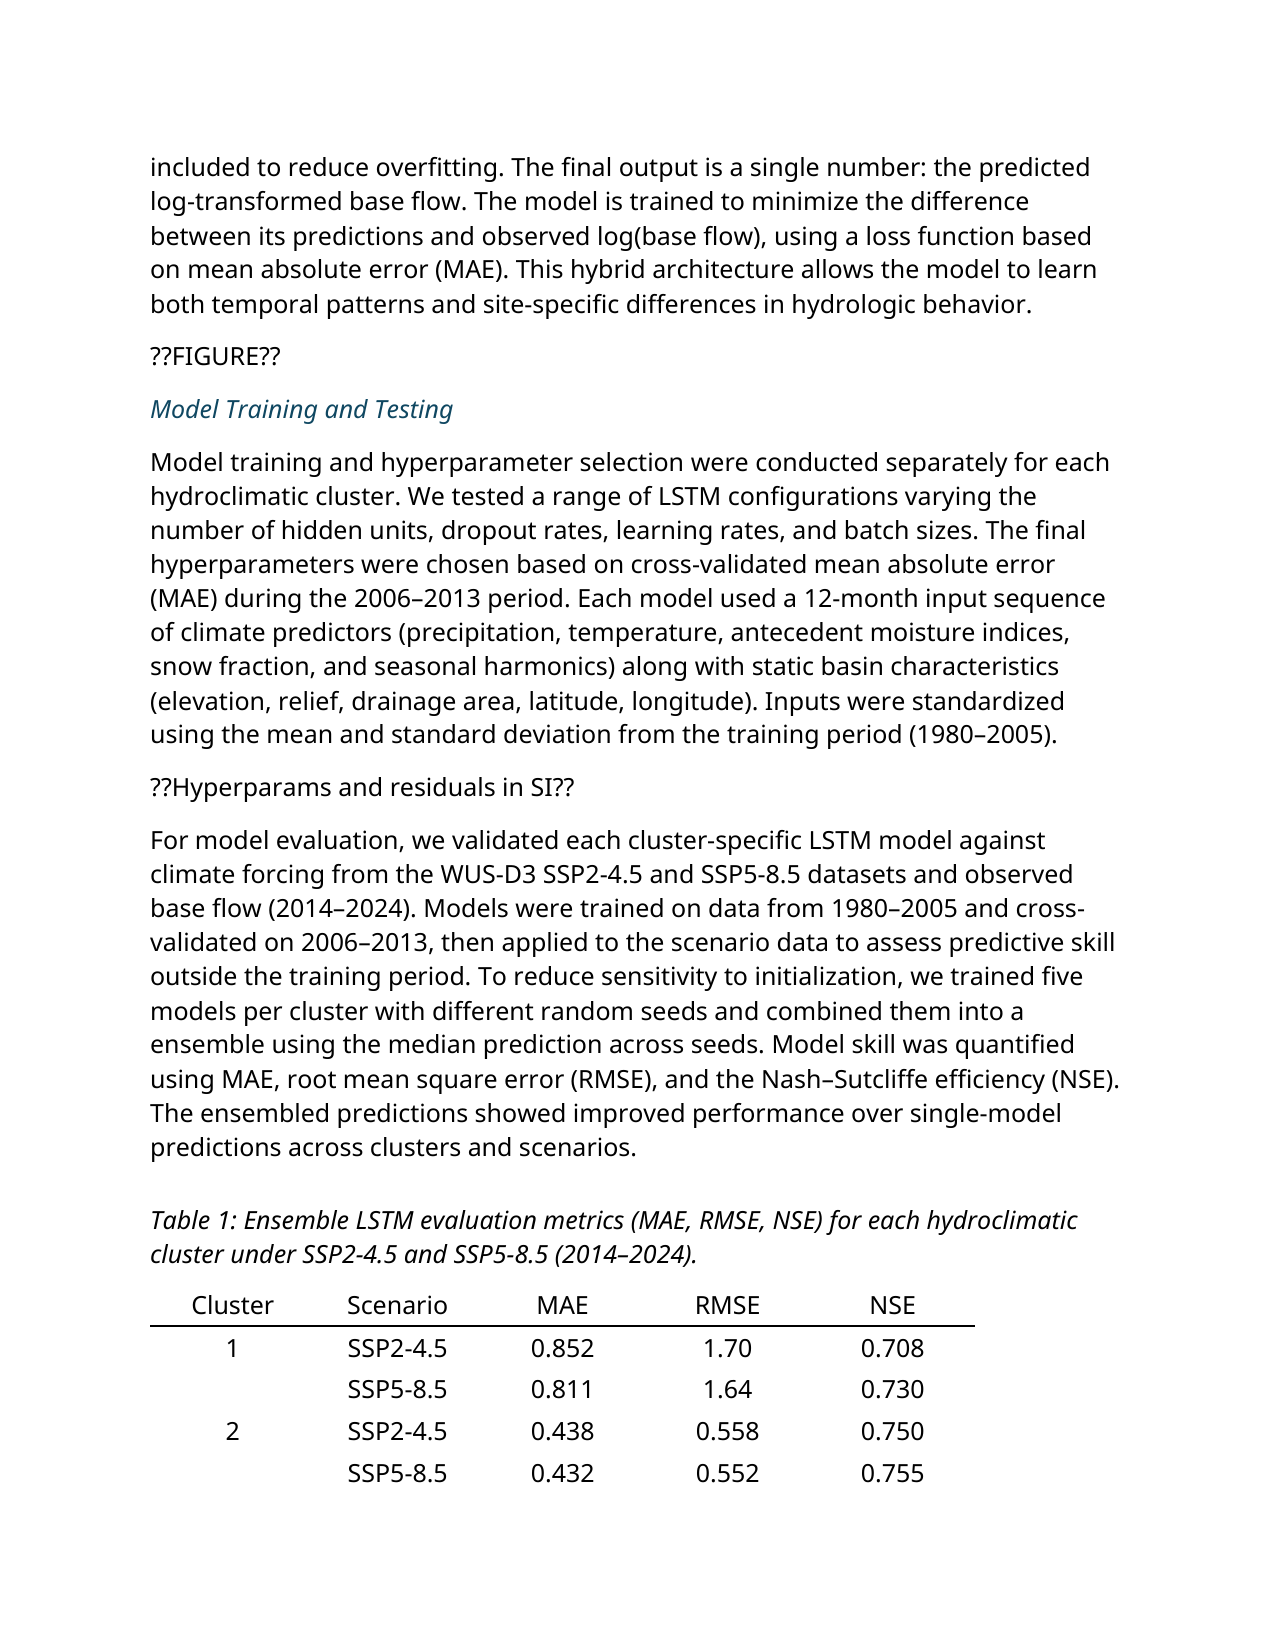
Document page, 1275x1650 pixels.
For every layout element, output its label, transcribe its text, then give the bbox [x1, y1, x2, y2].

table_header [139, 1182, 1114, 1493]
text ??FIGURE?? [150, 339, 1125, 373]
subtitle Model Training and Testing [150, 392, 1125, 426]
text For model evaluation, we validated each cluster-specific LSTM model against climate forcing from the WUS-D3 SSP2-4.5 and SSP5-8.5 datasets and observed base flow (2014–2024). Models were trained on data from 1980–2005 and cross-validated on 2006–2013, then applied to the scenario data to assess predictive skill outside the training period. To reduce sensitivity to initialization, we trained five models per cluster with different random seeds and combined them into a ensemble using the median prediction across seeds. Model skill was quantified using MAE, root mean square error (RMSE), and the Nash–Sutcliffe efficiency (NSE). The ensembled predictions showed improved performance over single-model predictions across clusters and scenarios. [150, 823, 1125, 1163]
text ??Hyperparams and residuals in SI?? [150, 770, 1125, 804]
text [150, 150, 1125, 320]
text Model training and hyperparameter selection were conducted separately for each hydroclimatic cluster. We tested a range of LSTM configurations varying the number of hidden units, dropout rates, learning rates, and batch sizes. The final hyperparameters were chosen based on cross-validated mean absolute error (MAE) during the 2006–2013 period. Each model used a 12-month input sequence of climate predictors (precipitation, temperature, antecedent moisture indices, snow fraction, and seasonal harmonics) along with static basin characteristics (elevation, relief, drainage area, latitude, longitude). Inputs were standardized using the mean and standard deviation from the training period (1980–2005). [150, 445, 1125, 751]
